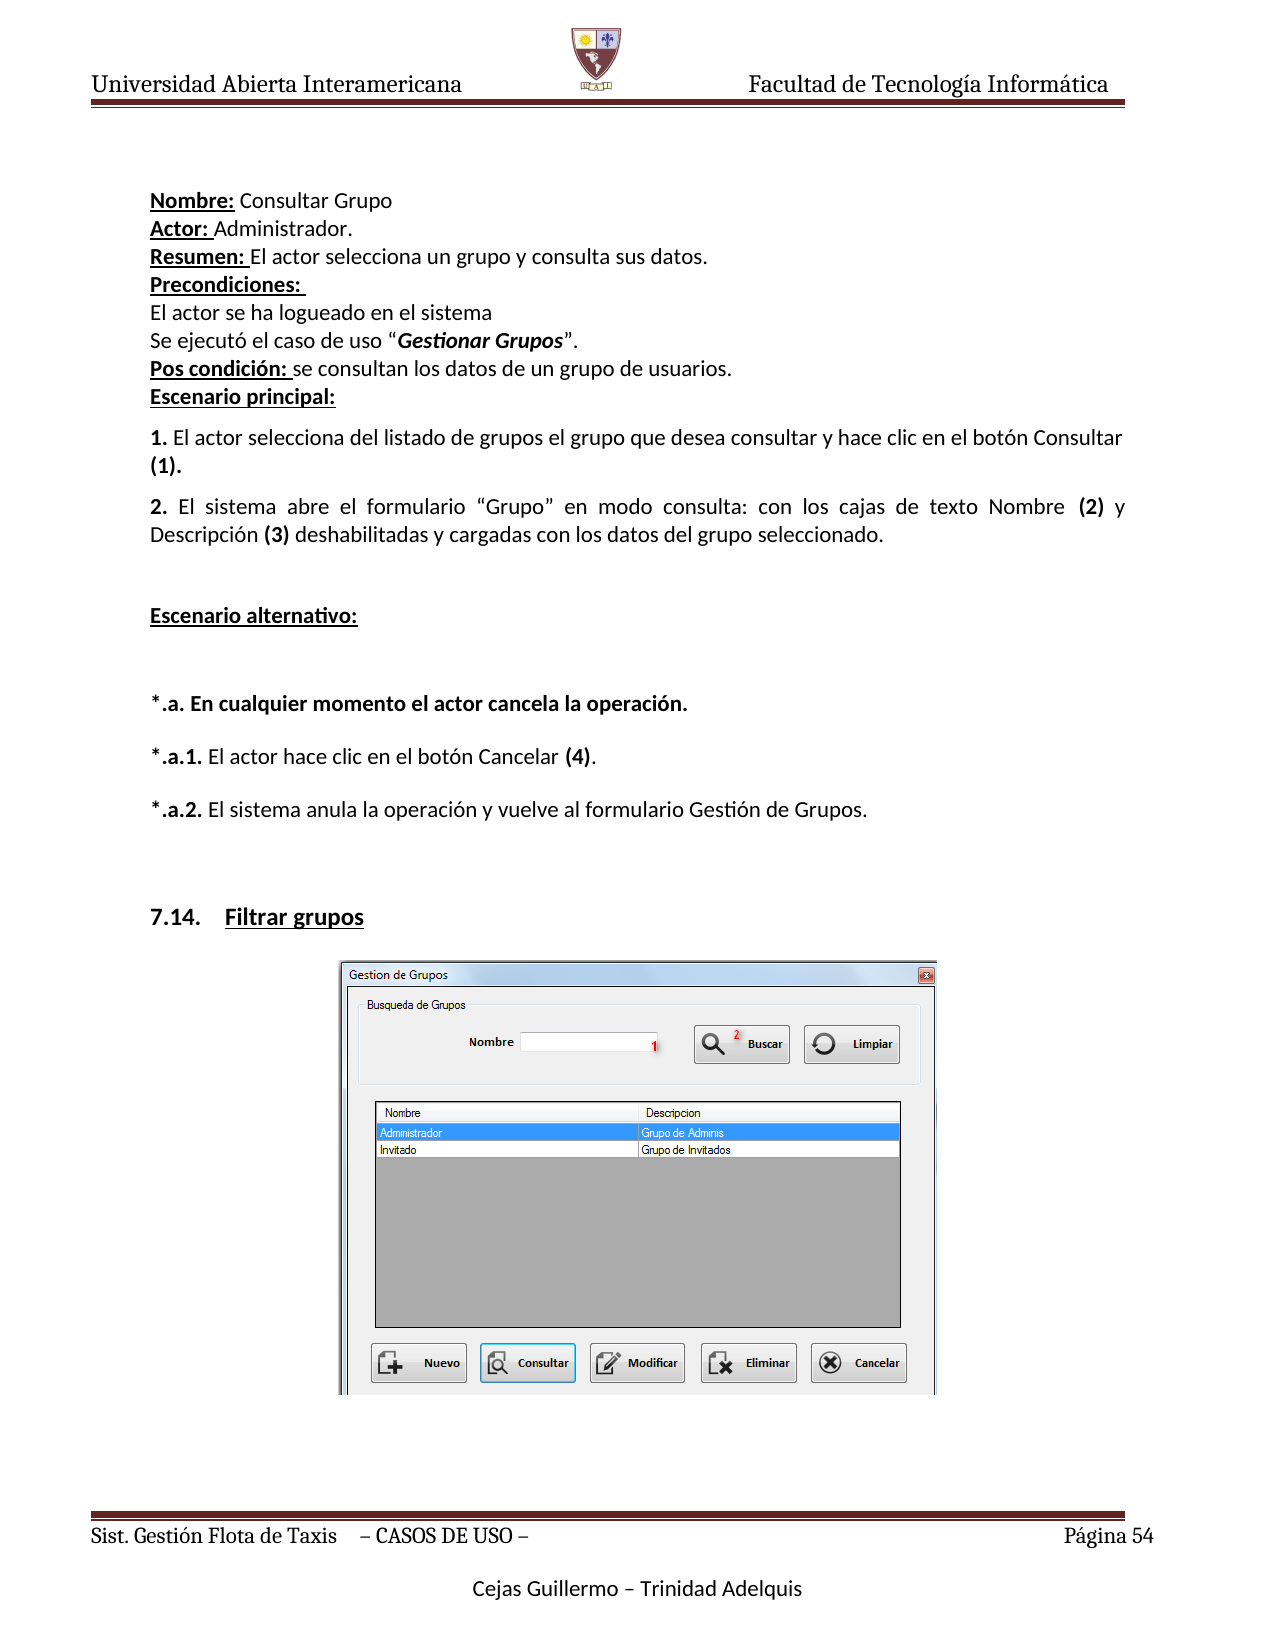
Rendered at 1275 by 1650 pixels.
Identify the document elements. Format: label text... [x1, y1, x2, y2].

text *.a. En cualquier momento el actor cancela la operación. [150, 689, 1125, 717]
text Resumen: El actor selecciona un grupo y consulta sus datos. [150, 242, 1125, 270]
list Filtrar grupos [150, 901, 1125, 932]
text Actor: Administrador. [150, 214, 1125, 242]
text Escenario alternativo: [150, 601, 1125, 629]
text El actor se ha logueado en el sistema [150, 298, 1125, 326]
text 2. El sistema abre el formulario “Grupo” en modo consulta: con los cajas de texto Nombre (2) y Descripción (3) deshabilitadas y cargadas con los datos del grupo seleccionado. [150, 492, 1125, 548]
text Nombre: Consultar Grupo [150, 186, 1125, 214]
picture [560, 23, 633, 93]
text *.a.1. El actor hace clic en el botón Cancelar (4). [150, 742, 1123, 770]
text Pos condición: se consultan los datos de un grupo de usuarios. [150, 354, 1125, 382]
text *.a.2. El sistema anula la operación y vuelve al formulario Gestión de Grupos. [150, 795, 1123, 823]
text Se ejecutó el caso de uso “Gestionar Grupos”. [150, 326, 1125, 354]
picture [338, 960, 937, 1395]
text Precondiciones: [150, 270, 1125, 298]
text 1. El actor selecciona del listado de grupos el grupo que desea consultar y hace clic en el botón Consultar (1). [150, 423, 1125, 479]
text Escenario principal: [150, 382, 1125, 410]
